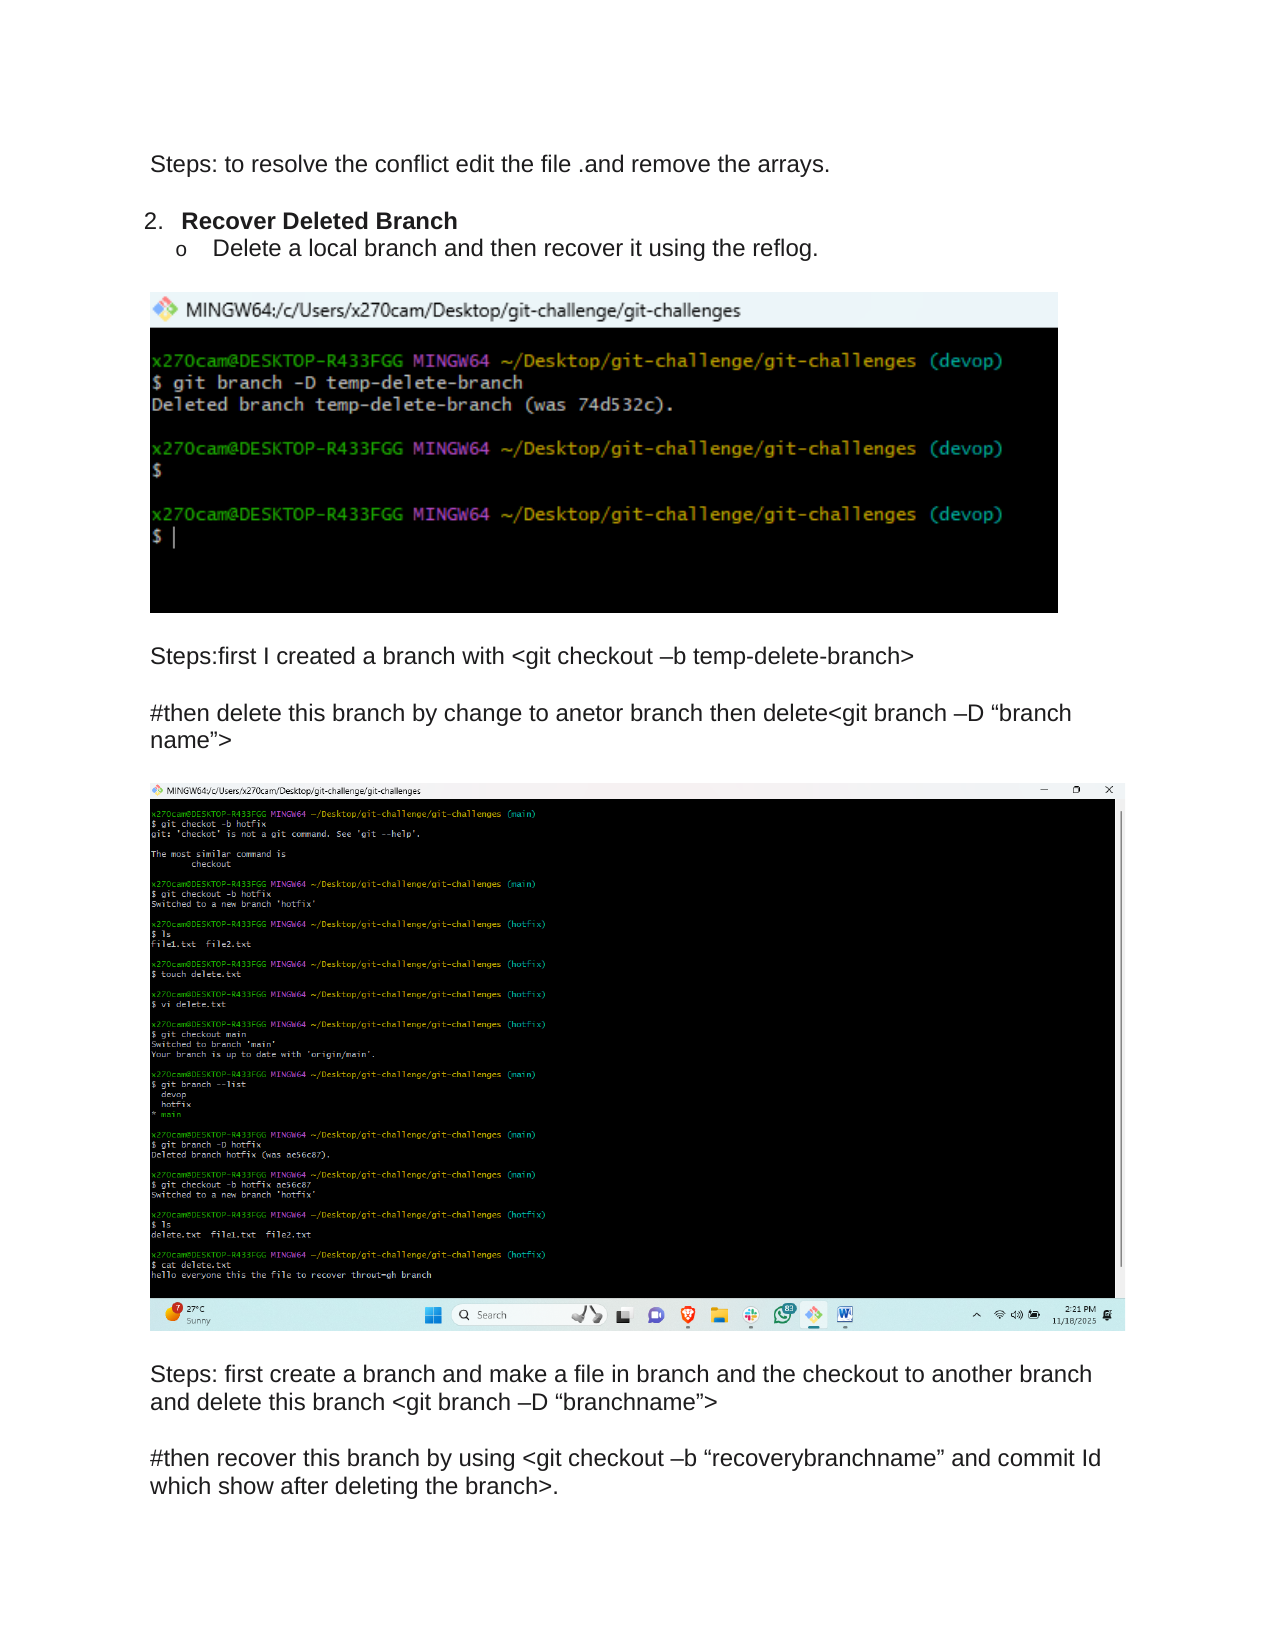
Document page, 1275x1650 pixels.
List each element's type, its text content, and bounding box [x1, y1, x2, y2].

text Steps:first I created a branch with <git checkout –b temp-delete-branch> [150, 642, 1125, 669]
text Steps: first create a branch and make a file in branch and the checkout to another branch and delete this branch <git branch –D “branchname”> [150, 1360, 1125, 1415]
picture [150, 292, 1058, 613]
list Delete a local branch and then recover it using the reflog. [175, 234, 1125, 263]
text Steps: to resolve the conflict edit the file .and remove the arrays. [150, 150, 1125, 178]
text #then recover this branch by using <git checkout –b “recoverybranchname” and commit Id which show after deleting the branch>. [150, 1444, 1125, 1499]
text #then delete this branch by change to anetor branch then delete<git branch –D “branch name”> [150, 699, 1125, 754]
list Recover Deleted Branch [144, 207, 1125, 234]
picture [150, 783, 1125, 1331]
